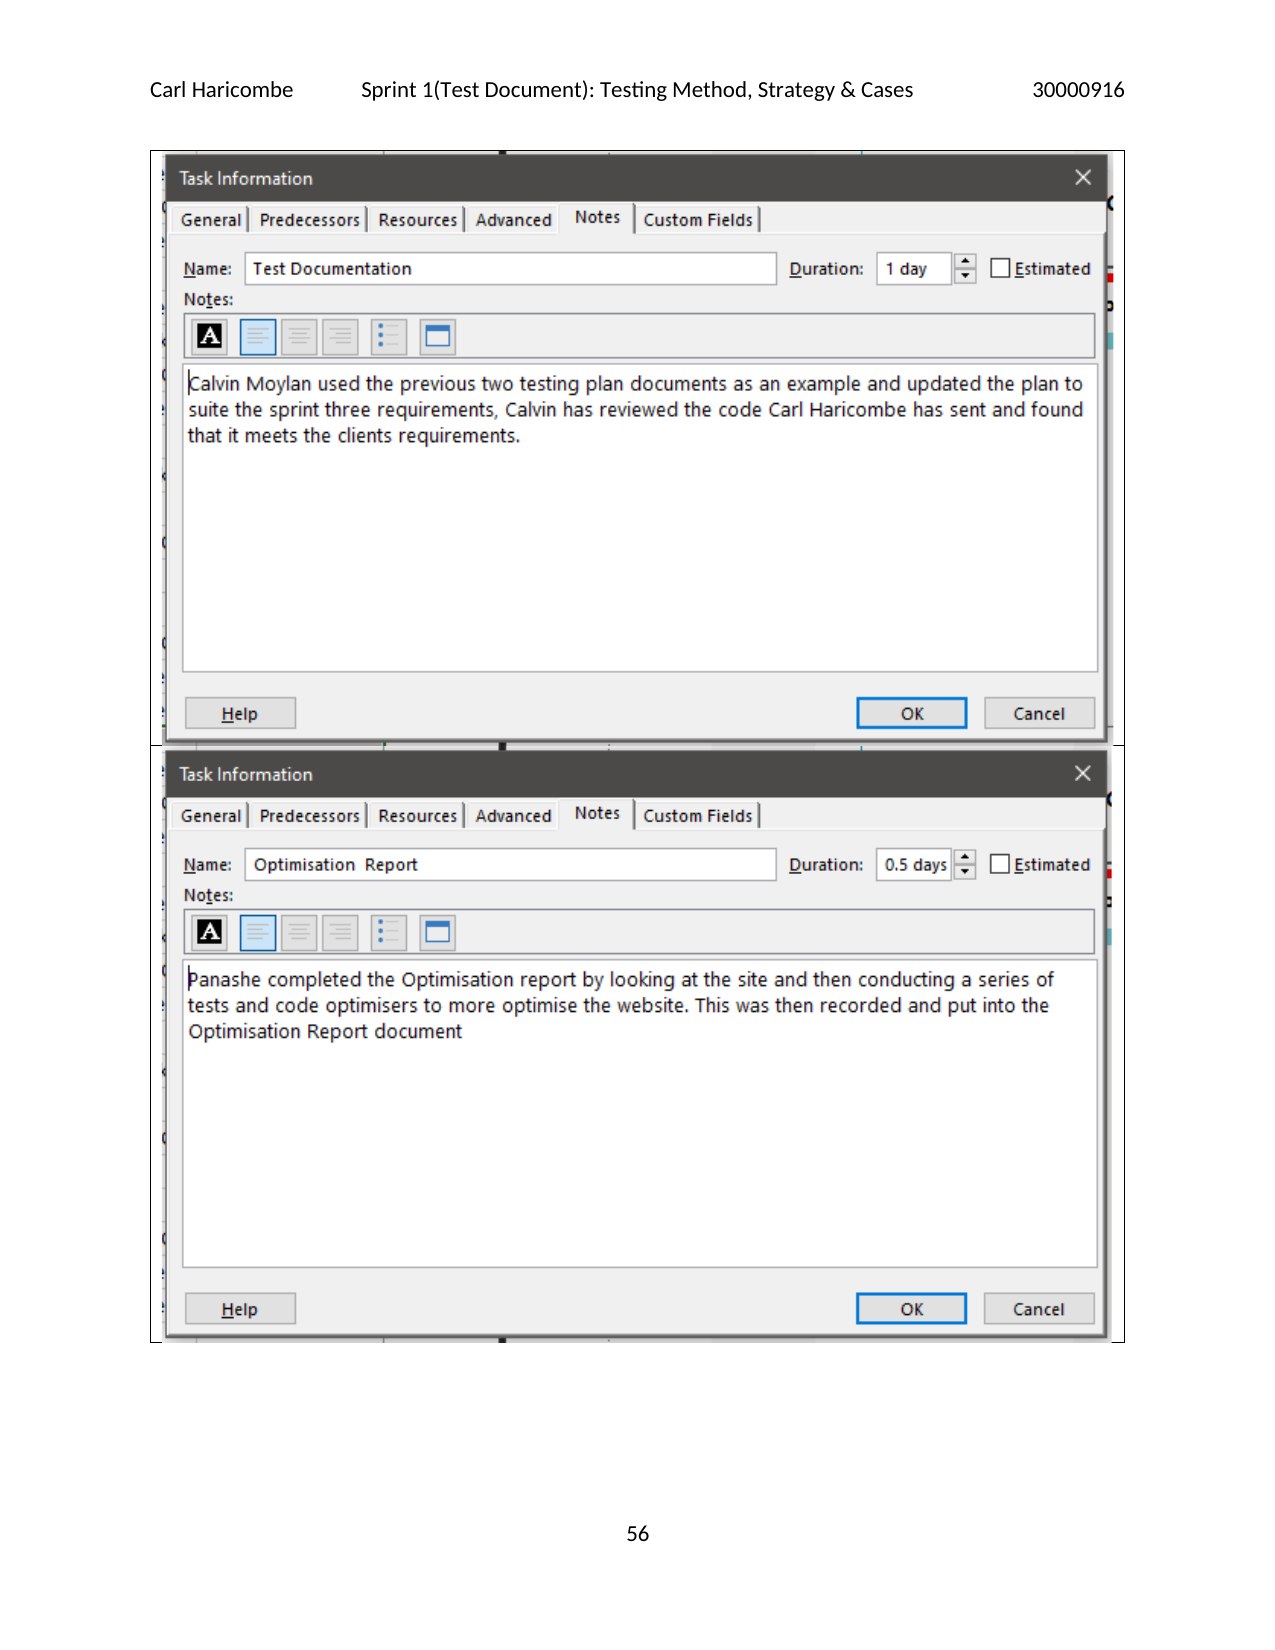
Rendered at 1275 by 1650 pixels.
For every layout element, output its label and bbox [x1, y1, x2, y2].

table_cell [151, 746, 161, 1342]
picture [161, 151, 1114, 1343]
table_cell [1112, 746, 1124, 1342]
table_cell [1114, 151, 1124, 745]
table_cell [151, 151, 161, 745]
